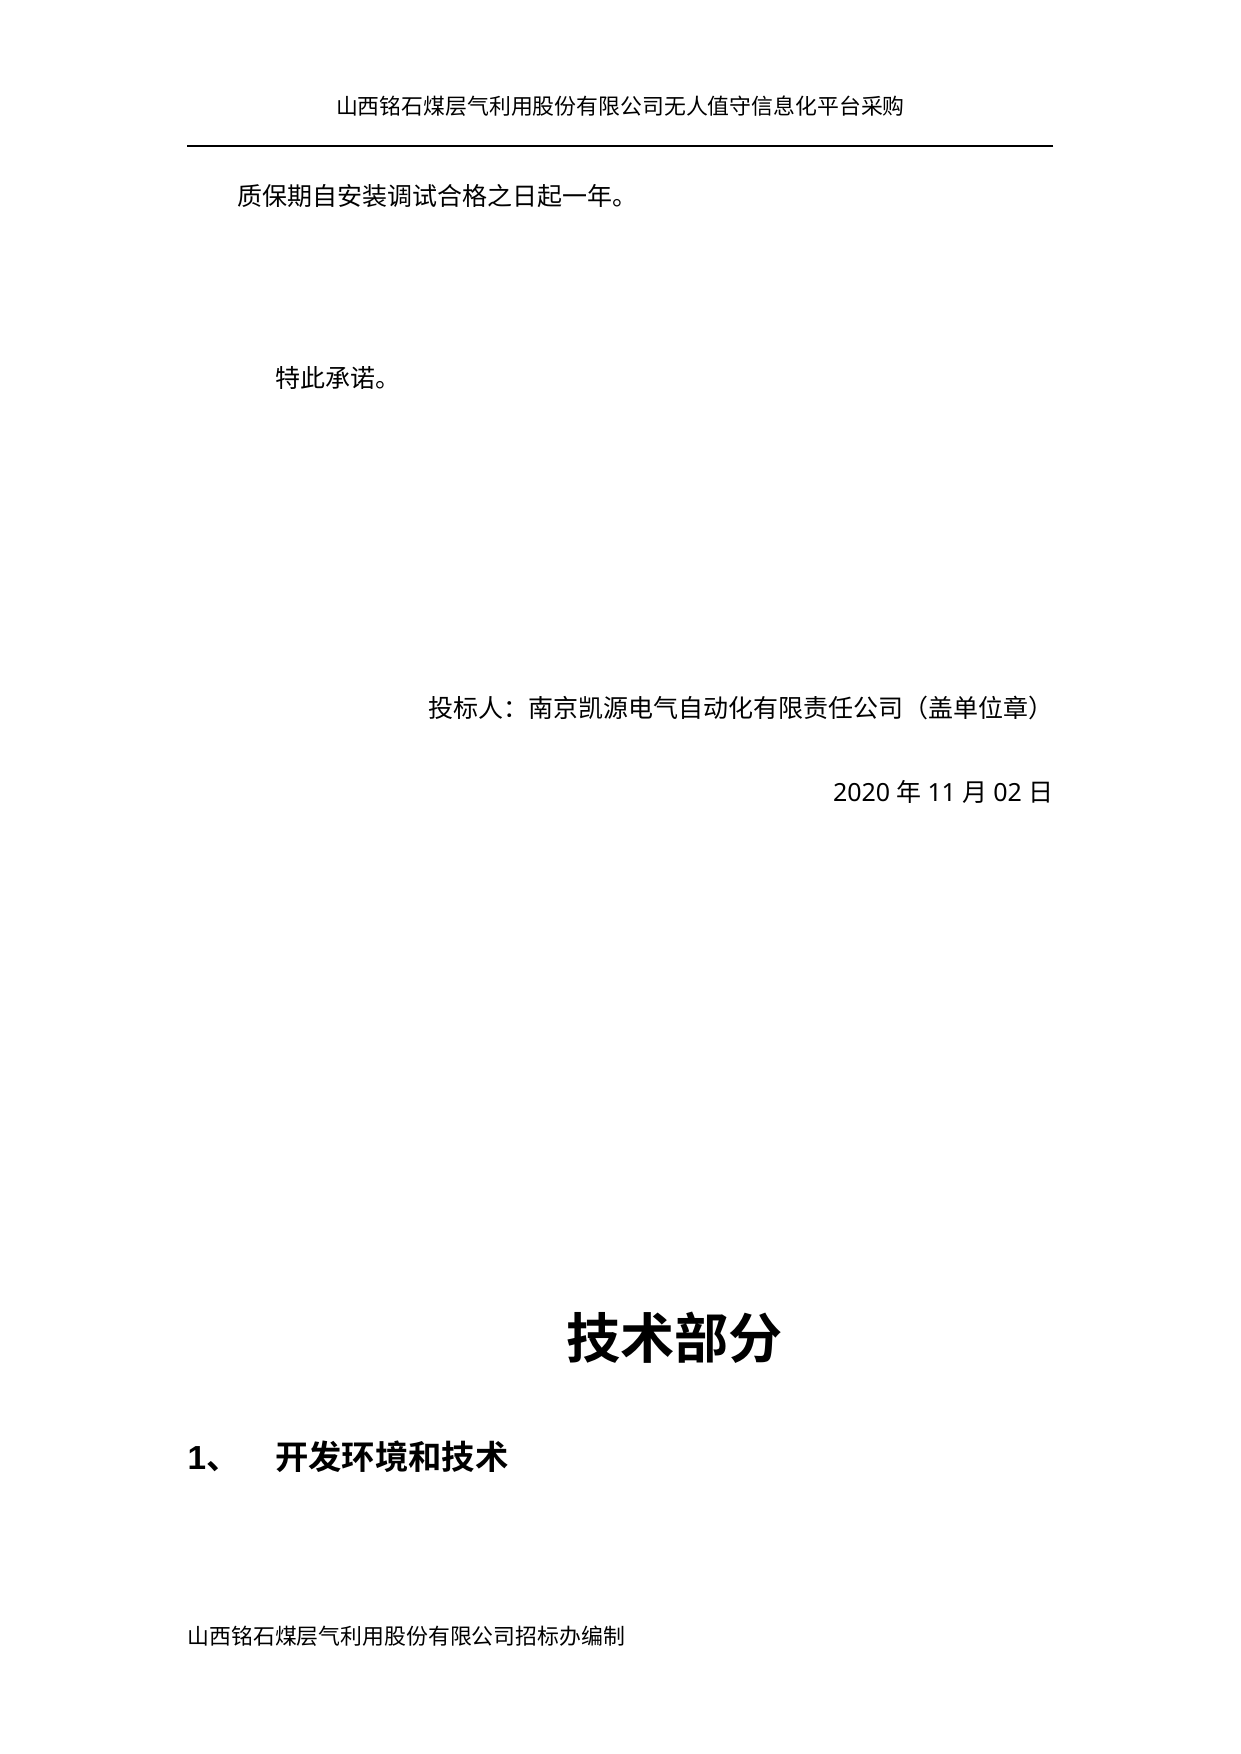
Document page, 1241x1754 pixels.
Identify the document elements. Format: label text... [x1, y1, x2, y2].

text 2020 年 11 月 02 日 [187, 758, 1053, 823]
text 特此承诺。 [231, 344, 1053, 409]
text 1、 开发环境和技术 [187, 1423, 1053, 1488]
text 投标人：南京凯源电气自动化有限责任公司（盖单位章） [187, 674, 1053, 739]
text 技术部分 [187, 1286, 1053, 1384]
text 质保期自安装调试合格之日起一年。 [187, 162, 1053, 227]
